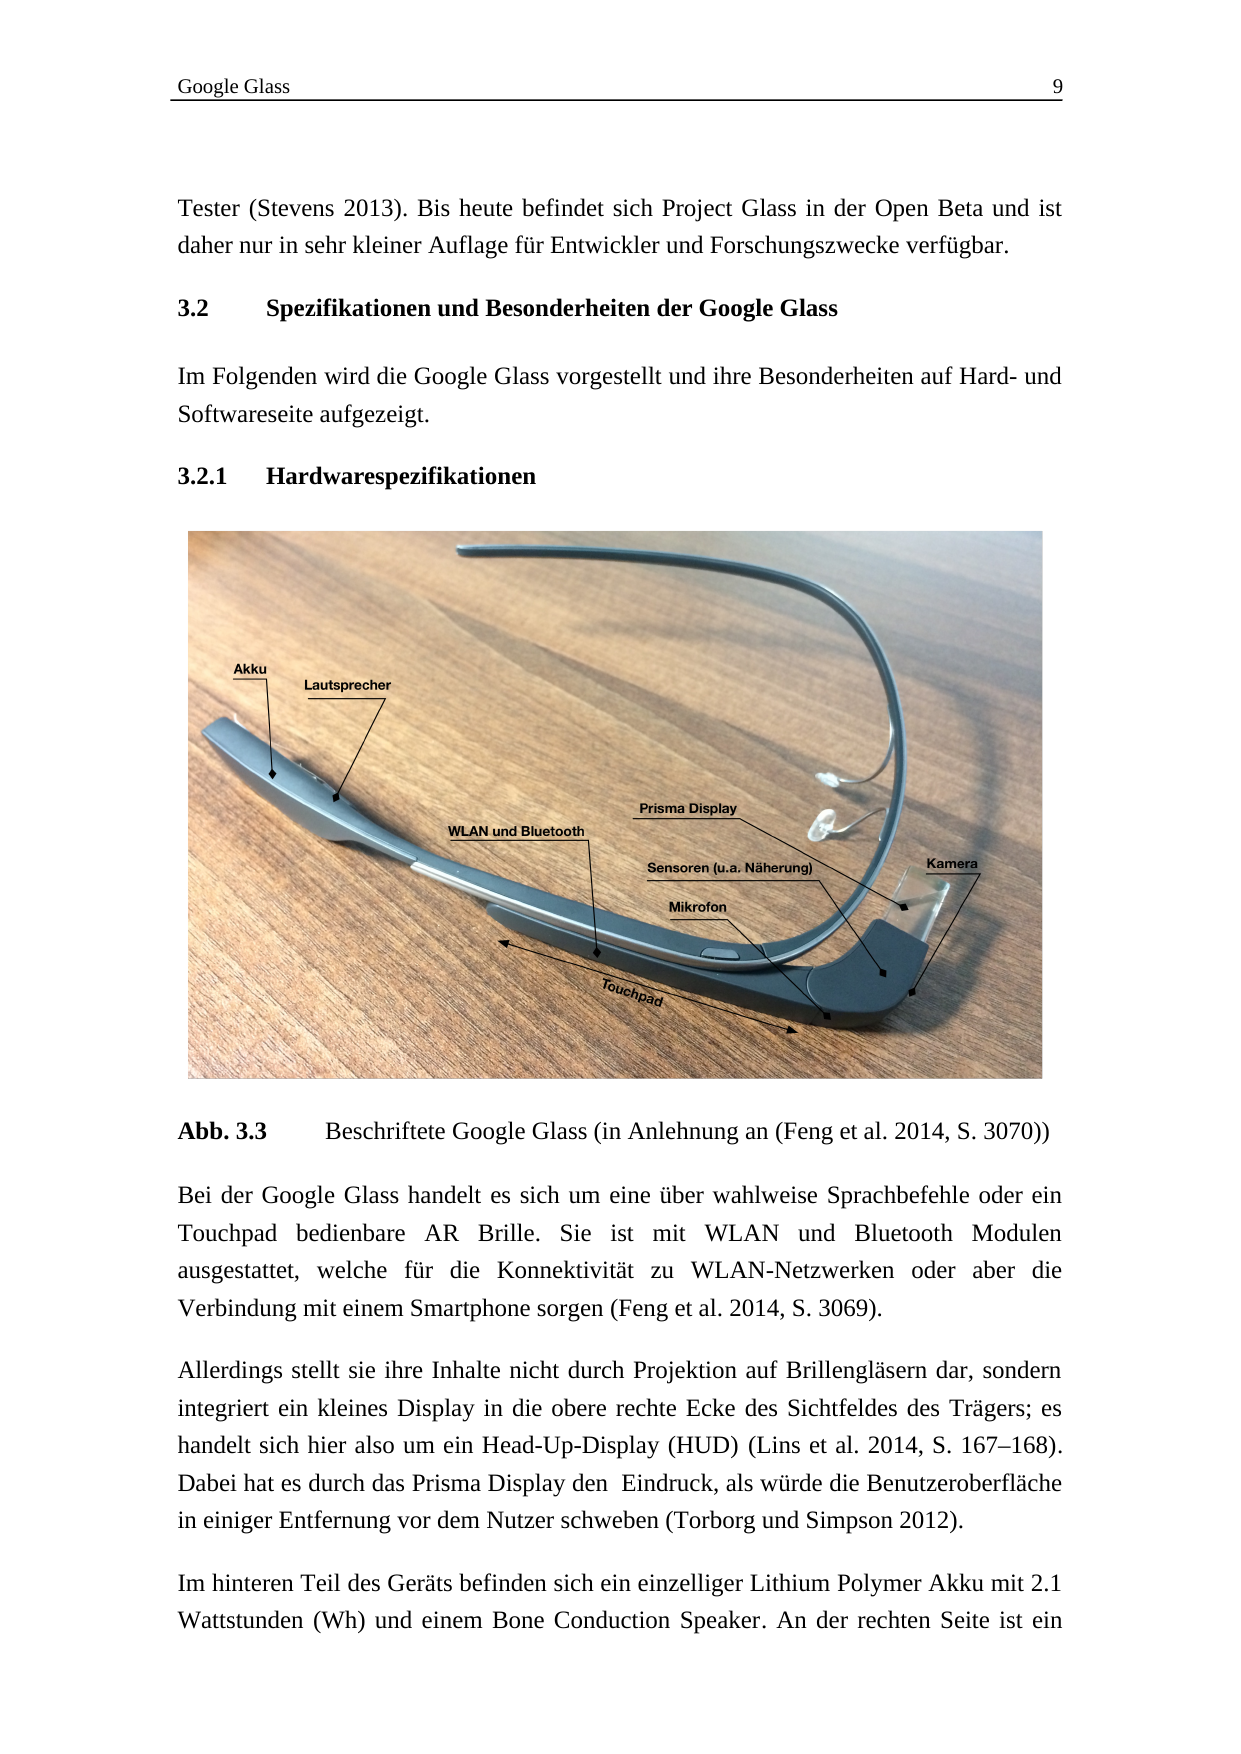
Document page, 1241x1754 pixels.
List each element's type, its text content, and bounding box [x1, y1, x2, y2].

text Allerdings stellt sie ihre Inhalte nicht durch Projektion auf Brillengläsern dar, sondern integriert ein kleines Display in die obere rechte Ecke des Sichtfeldes des Trägers; es handelt sich hier also um ein Head-Up-Display (HUD) (Lins et al. 2014, S. 167–168). Dabei hat es durch das Prisma Display den Eindruck, als würde die Benutzeroberfläche in einiger Entfernung vor dem Nutzer schweben (Torborg und Simpson 2012). [177, 1346, 1063, 1534]
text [177, 184, 1063, 259]
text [177, 1559, 1063, 1634]
text Bei der Google Glass handelt es sich um eine über wahlweise Sprachbefehle oder ein Touchpad bedienbare AR Brille. Sie ist mit WLAN und Bluetooth Modulen ausgestattet, welche für die Konnektivität zu WLAN-Netzwerken oder aber die Verbindung mit einem Smartphone sorgen (Feng et al. 2014, S. 3069). [177, 1171, 1063, 1321]
text Im Folgenden wird die Google Glass vorgestellt und ihre Besonderheiten auf Hard- und Softwareseite aufgezeigt. [177, 352, 1063, 427]
picture [177, 520, 1053, 1089]
subtitle Hardwarespezifikationen [177, 461, 1063, 489]
subtitle Spezifikationen und Besonderheiten der Google Glass [177, 293, 1063, 321]
